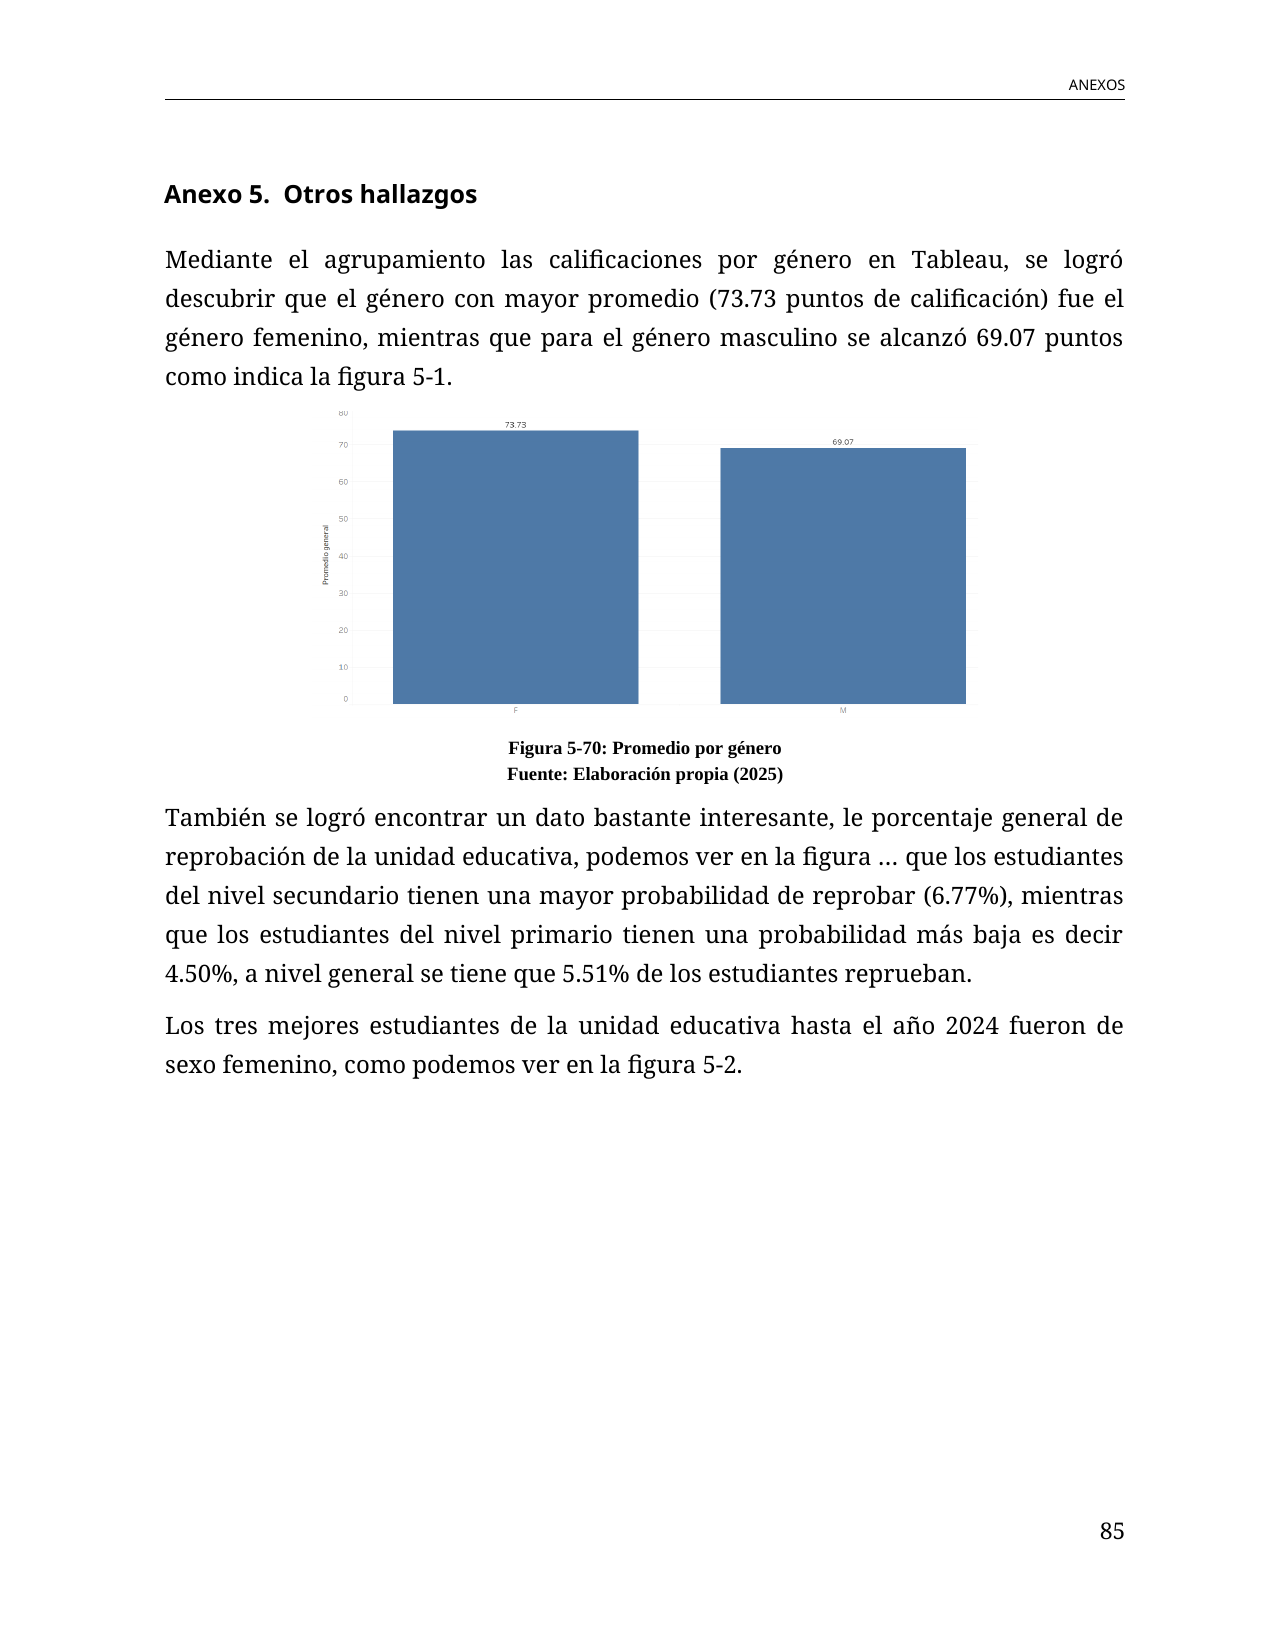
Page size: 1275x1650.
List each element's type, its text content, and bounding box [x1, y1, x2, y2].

subtitle Otros hallazgos [164, 177, 1125, 211]
picture [311, 411, 979, 718]
text Los tres mejores estudiantes de la unidad educativa hasta el año 2024 fueron de sexo femenino, como podemos ver en la figura 5-2. [165, 1008, 1125, 1080]
text Fuente: Elaboración propia (2025) [165, 762, 1125, 784]
text También se logró encontrar un dato bastante interesante, le porcentaje general de reprobación de la unidad educativa, podemos ver en la figura … que los estudiantes del nivel secundario tienen una mayor probabilidad de reprobar (6.77%), mientras que los estudiantes del nivel primario tienen una probabilidad más baja es decir 4.50%, a nivel general se tiene que 5.51% de los estudiantes reprueban. [165, 801, 1125, 989]
text Mediante el agrupamiento las calificaciones por género en Tableau, se logró descubrir que el género con mayor promedio (73.73 puntos de calificación) fue el género femenino, mientras que para el género masculino se alcanzó 69.07 puntos como indica la figura 5-1. [165, 243, 1125, 393]
